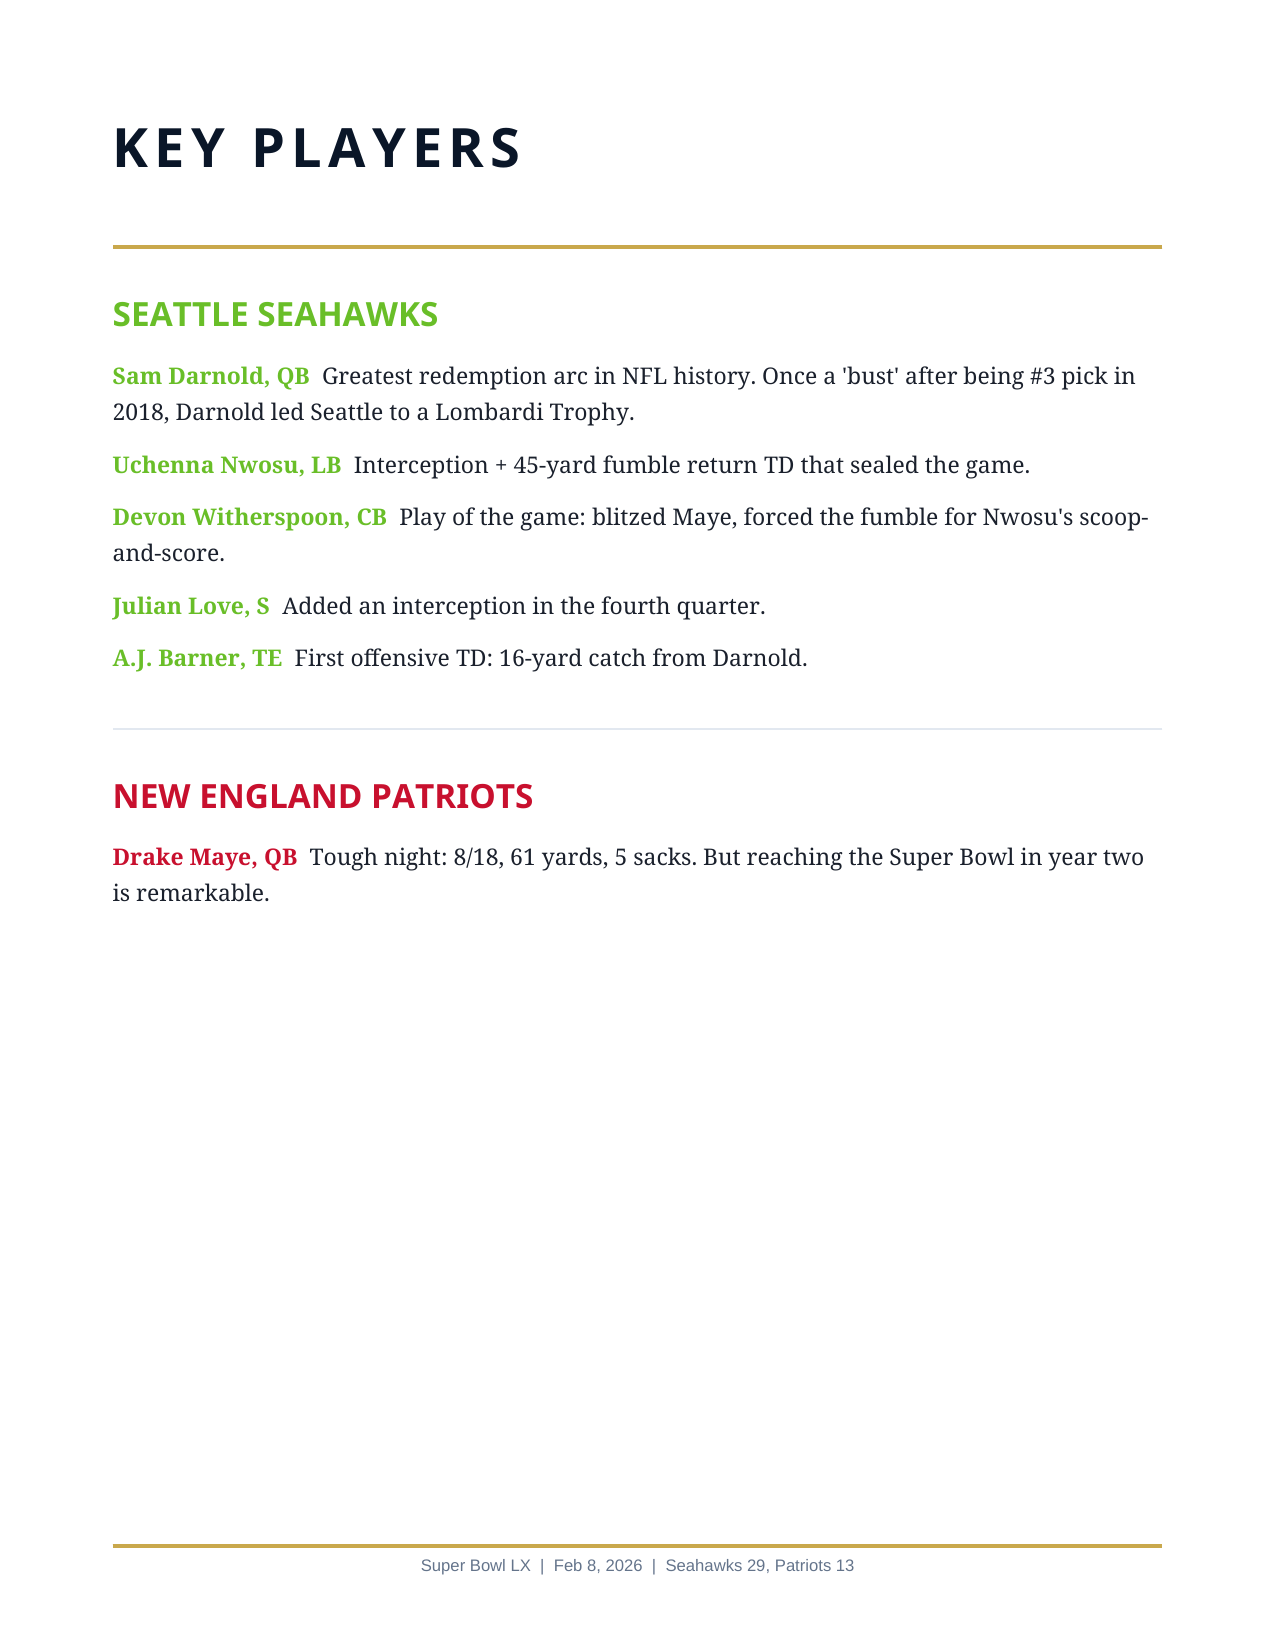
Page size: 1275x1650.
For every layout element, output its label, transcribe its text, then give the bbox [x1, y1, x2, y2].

subtitle SEATTLE SEAHAWKS [112, 291, 1162, 337]
text Julian Love, S Added an interception in the fourth quarter. [112, 590, 1162, 621]
text Drake Maye, QB Tough night: 8/18, 61 yards, 5 sacks. But reaching the Super Bowl in year two is remarkable. [112, 841, 1162, 908]
text Devon Witherspoon, CB Play of the game: blitzed Maye, forced the fumble for Nwosu's scoop-and-score. [112, 501, 1162, 568]
subtitle NEW ENGLAND PATRIOTS [112, 772, 1162, 818]
subtitle KEY PLAYERS [112, 110, 1162, 184]
text Sam Darnold, QB Greatest redemption arc in NFL history. Once a 'bust' after being #3 pick in 2018, Darnold led Seattle to a Lombardi Trophy. [112, 360, 1162, 427]
text A.J. Barner, TE First offensive TD: 16-yard catch from Darnold. [112, 642, 1162, 673]
text Uchenna Nwosu, LB Interception + 45-yard fumble return TD that sealed the game. [112, 448, 1162, 480]
